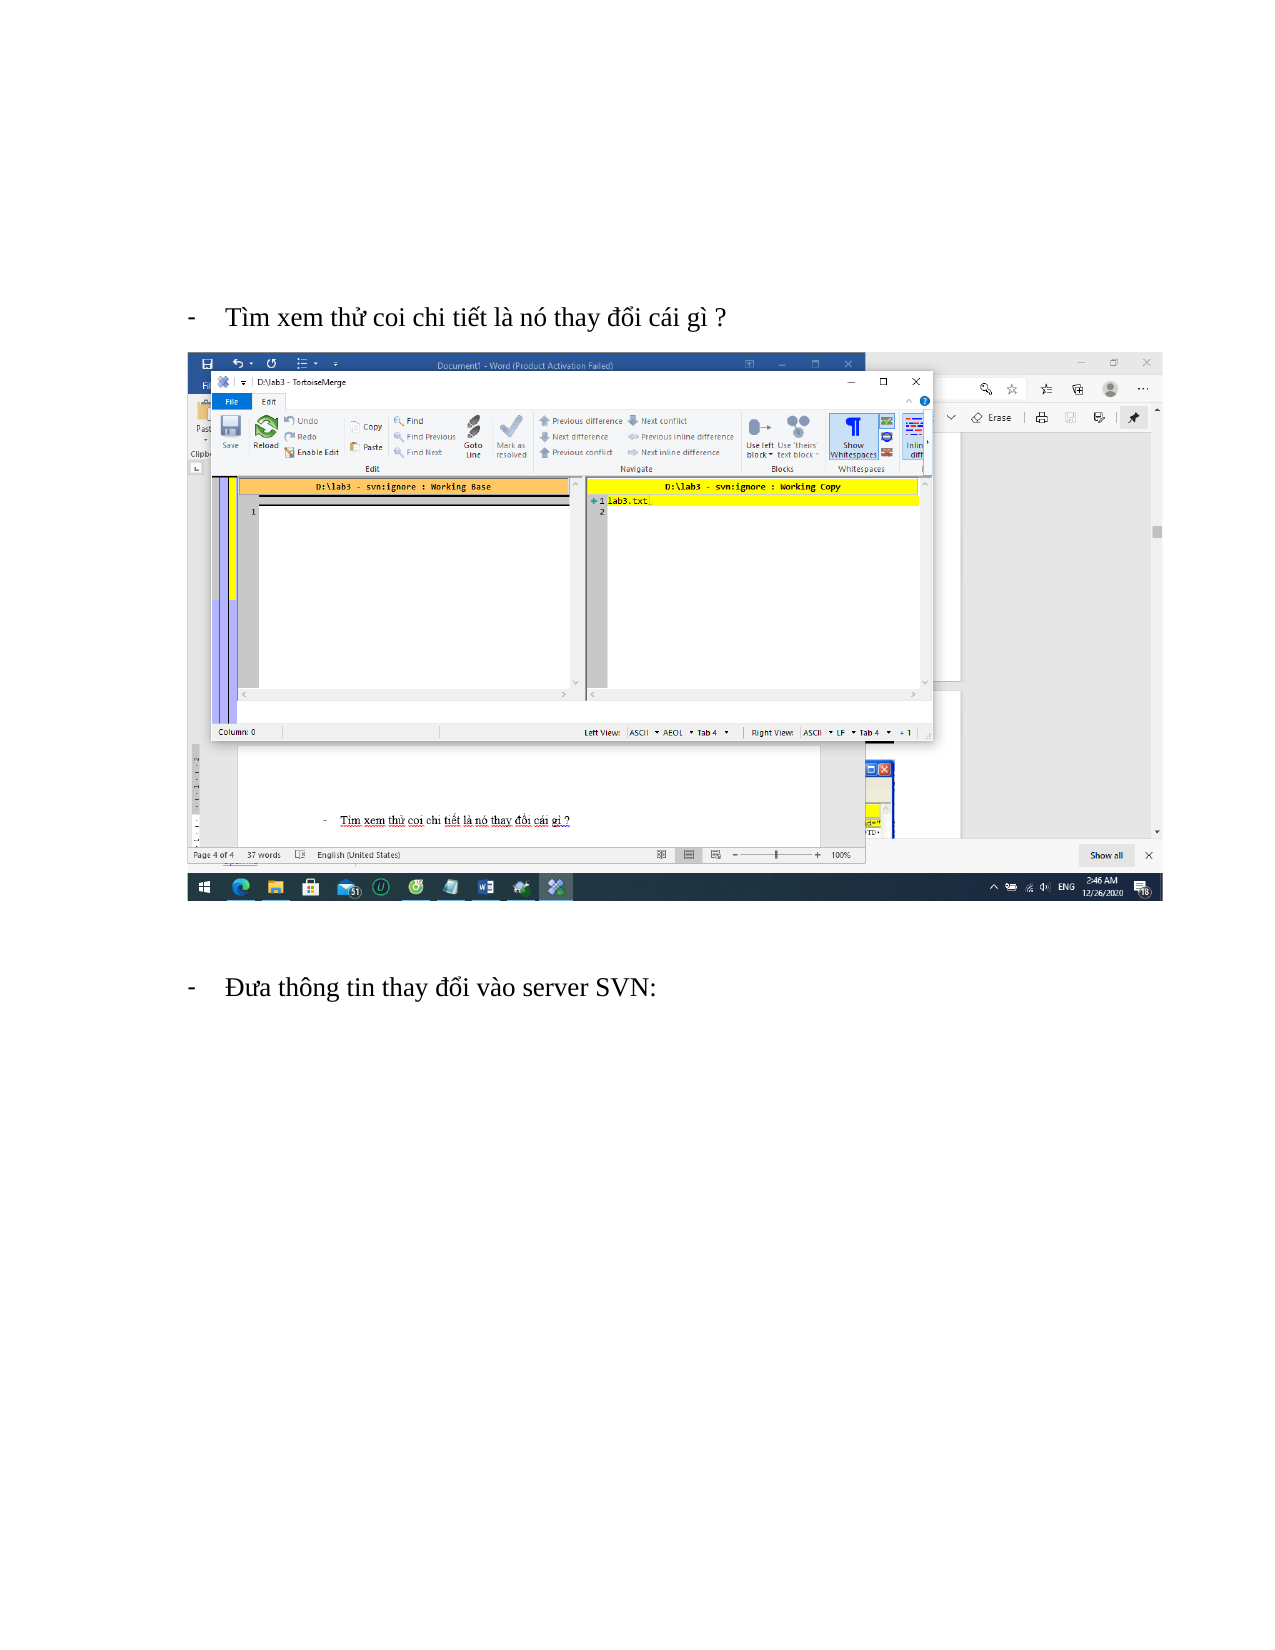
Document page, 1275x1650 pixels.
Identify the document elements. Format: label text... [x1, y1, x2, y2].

list Đưa thông tin thay đổi vào server SVN: [187, 970, 1125, 1003]
picture [187, 352, 1163, 901]
list Tìm xem thử coi chi tiết là nó thay đổi cái gì ? [187, 301, 1125, 334]
